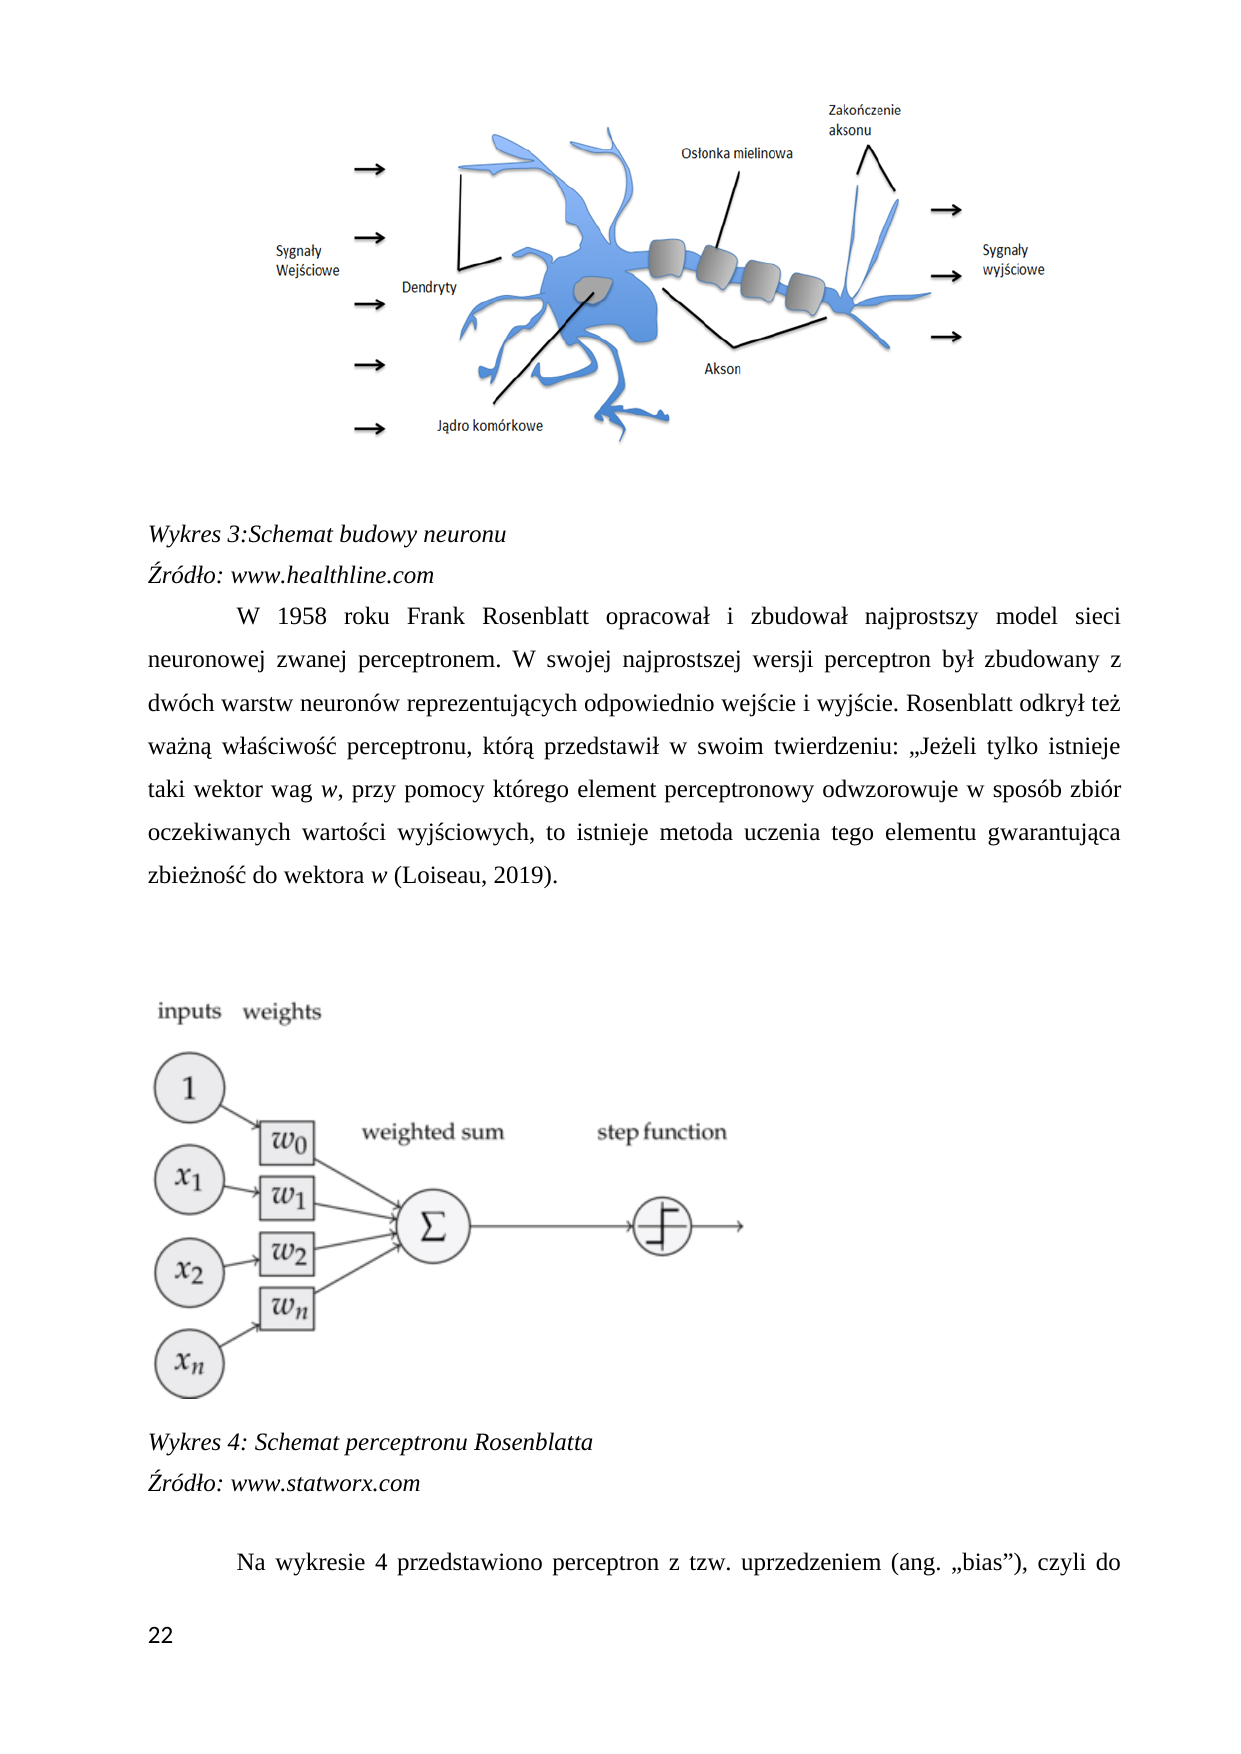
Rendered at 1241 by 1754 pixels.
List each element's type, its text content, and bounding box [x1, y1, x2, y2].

text Źródło: www.statworx.com [148, 1468, 1122, 1497]
picture [147, 989, 768, 1399]
text Źródło: www.healthline.com [148, 560, 1122, 589]
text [148, 1547, 1122, 1576]
picture [147, 73, 1123, 492]
text Wykres 4: Schemat perceptronu Rosenblatta [148, 1427, 1122, 1455]
text W 1958 roku Frank Rosenblatt opracował i zbudował najprostszy model sieci neuronowej zwanej perceptronem. W swojej najprostszej wersji perceptron był zbudowany z dwóch warstw neuronów reprezentujących odpowiednio wejście i wyjście. Rosenblatt odkrył też ważną właściwość perceptronu, którą przedstawił w swoim twierdzeniu: „Jeżeli tylko istnieje taki wektor wag w, przy pomocy którego element perceptronowy odwzorowuje w sposób zbiór oczekiwanych wartości wyjściowych, to istnieje metoda uczenia tego elementu gwarantująca zbieżność do wektora w. [148, 601, 1122, 889]
text Wykres 3:Schemat budowy neuronu [148, 519, 1122, 548]
